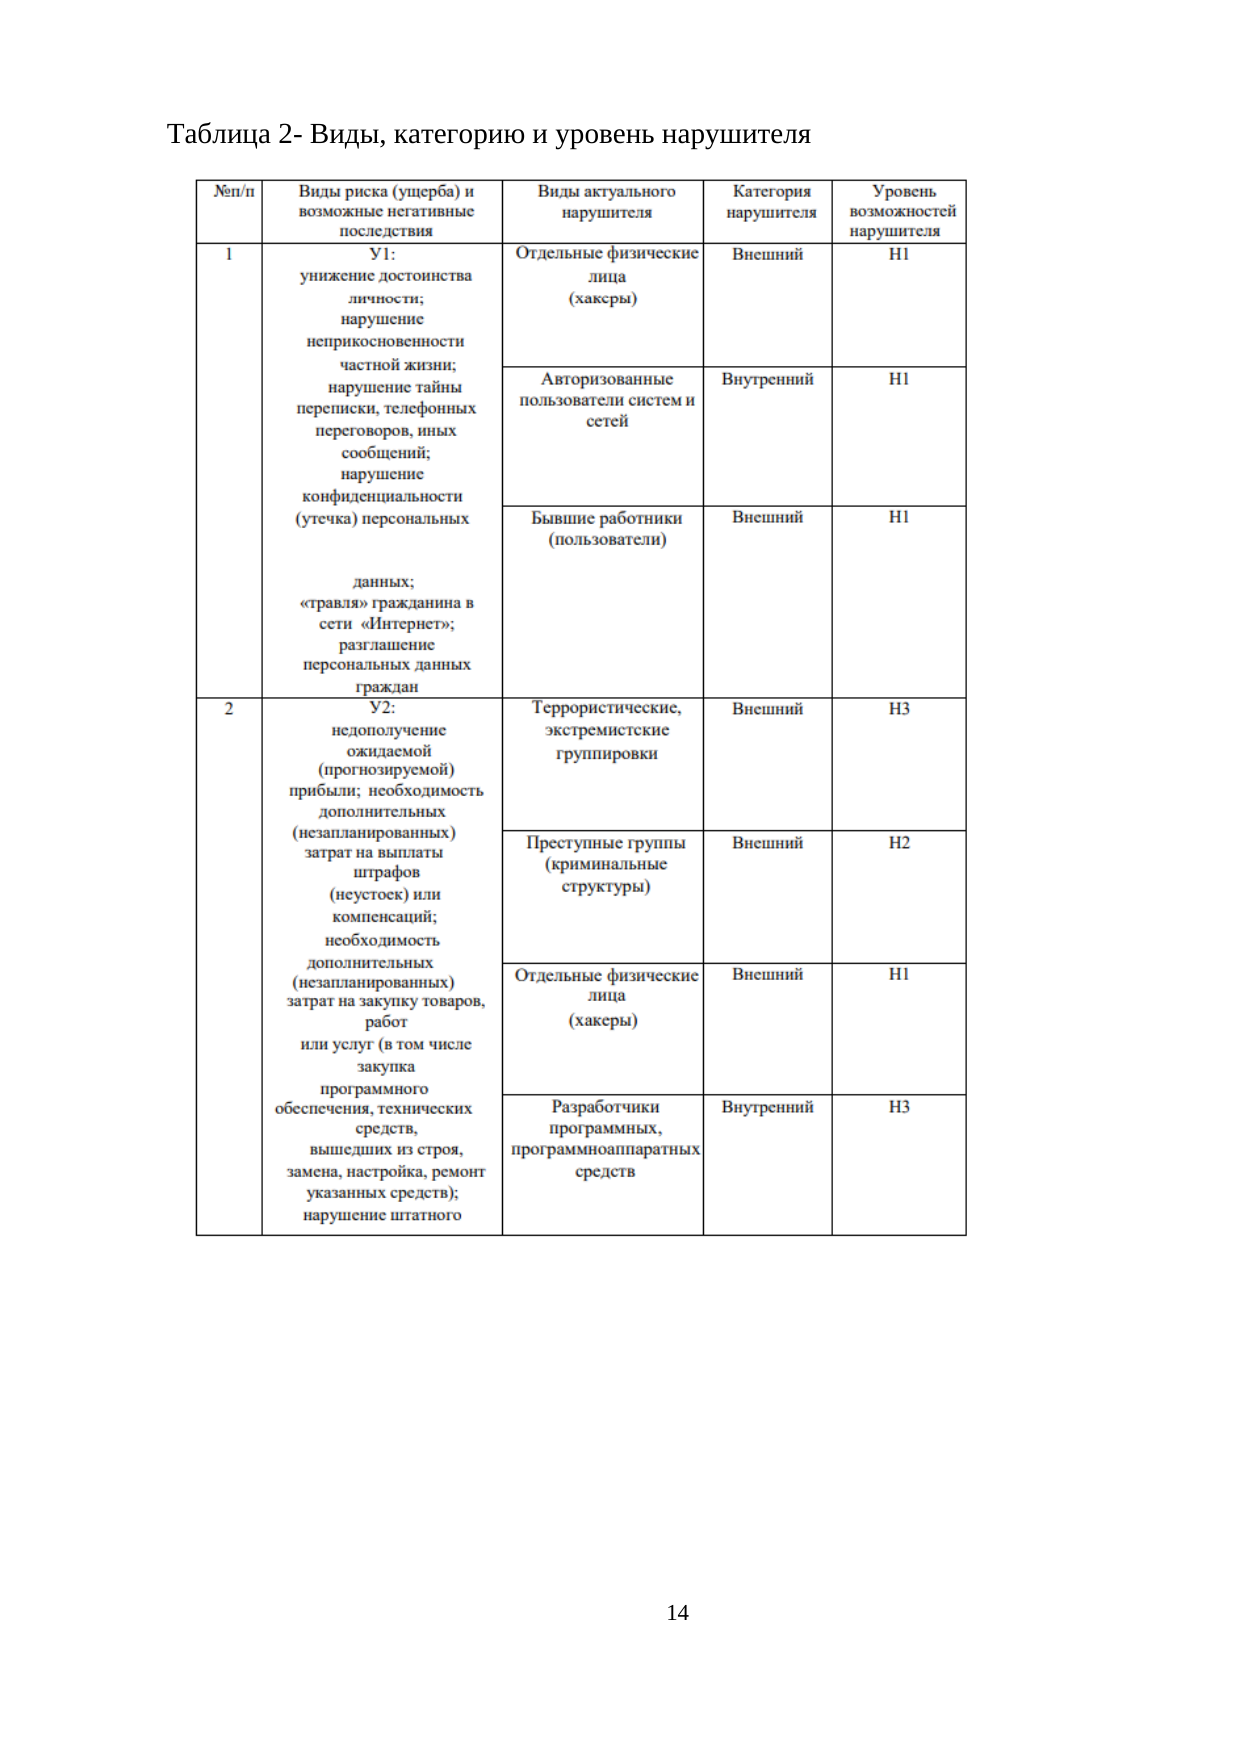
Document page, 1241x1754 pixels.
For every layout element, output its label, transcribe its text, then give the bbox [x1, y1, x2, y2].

picture [166, 161, 984, 1247]
text Таблица 2- Виды, категорию и уровень нарушителя [167, 117, 1188, 150]
